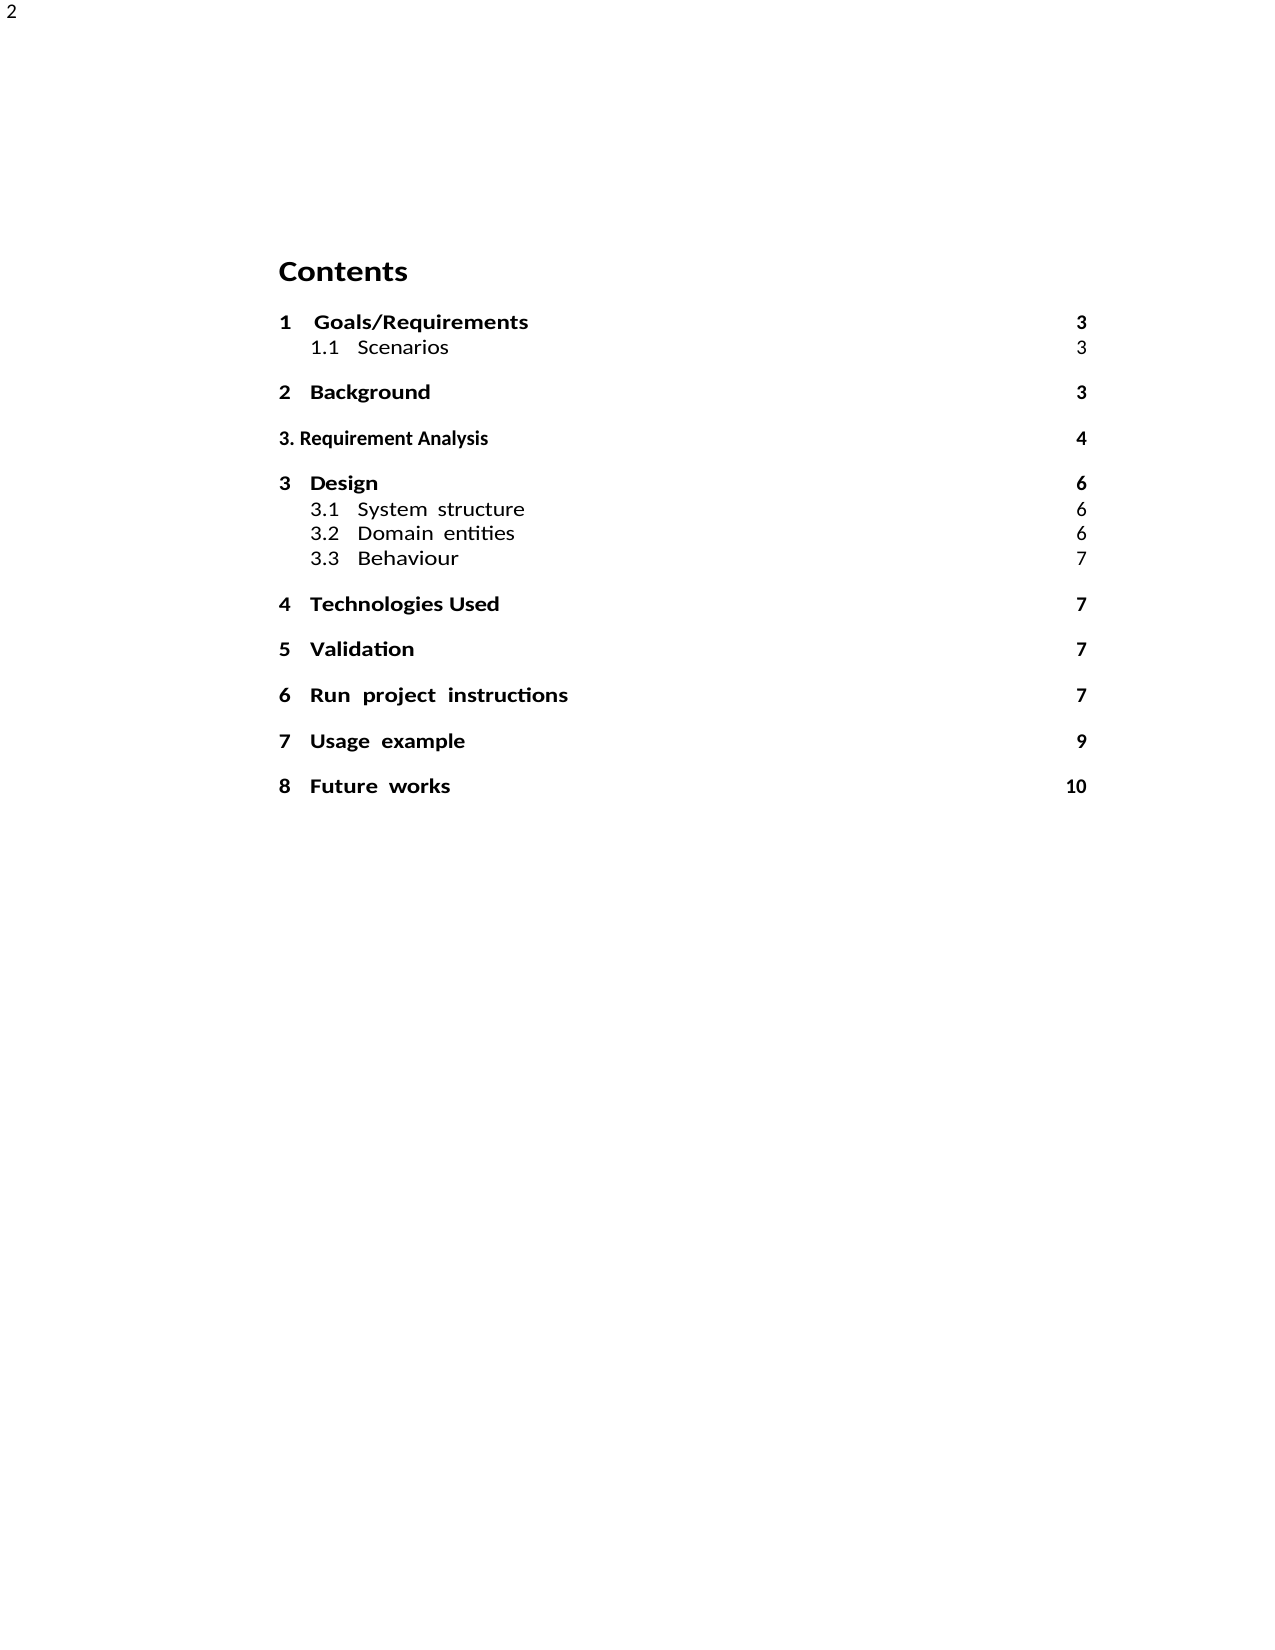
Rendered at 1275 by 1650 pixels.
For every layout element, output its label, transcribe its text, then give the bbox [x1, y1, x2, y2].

text Contents [279, 253, 1087, 289]
